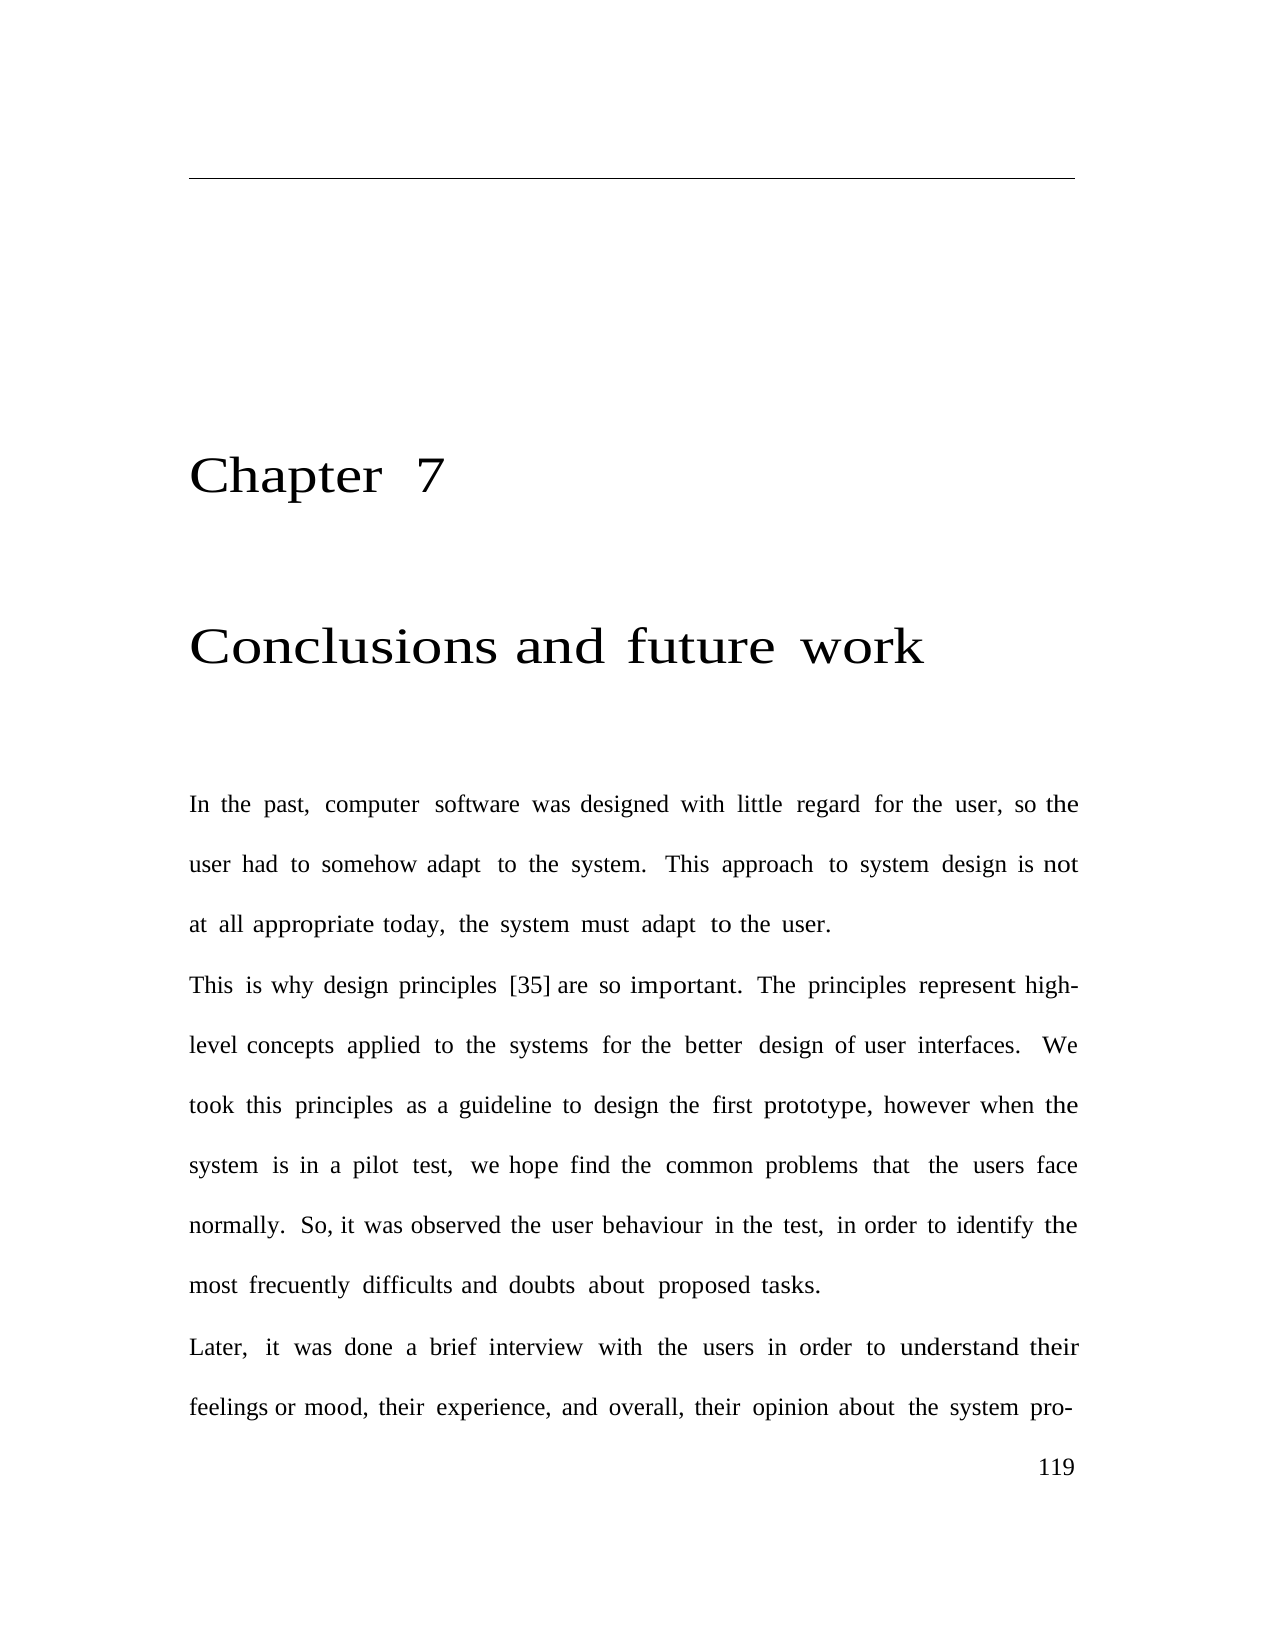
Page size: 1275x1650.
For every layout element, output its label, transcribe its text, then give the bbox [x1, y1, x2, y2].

text Later, it was done a brief interview with the users in order to understand their feelings or mood, their experience, and overall, their opinion about the system pro- [189, 1332, 1079, 1420]
text 119 [177, 1452, 1075, 1480]
text In the past, computer software was designed with little regard for the user, so the user had to somehow adapt to the system. This approach to system design is not at all appropriate today, the system must adapt to the user. [189, 789, 1079, 938]
text Conclusions and future work [189, 616, 927, 675]
text This is why design principles [35] are so important. The principles represent high- level concepts applied to the systems for the better design of user interfaces. We took this principles as a guideline to design the first prototype, however when the system is in a pilot test, we hope find the common problems that the users face normally. So, it was observed the user behaviour in the test, in order to identify the most frecuently difficults and doubts about proposed tasks. [189, 971, 1079, 1299]
text Chapter 7 [189, 449, 453, 503]
